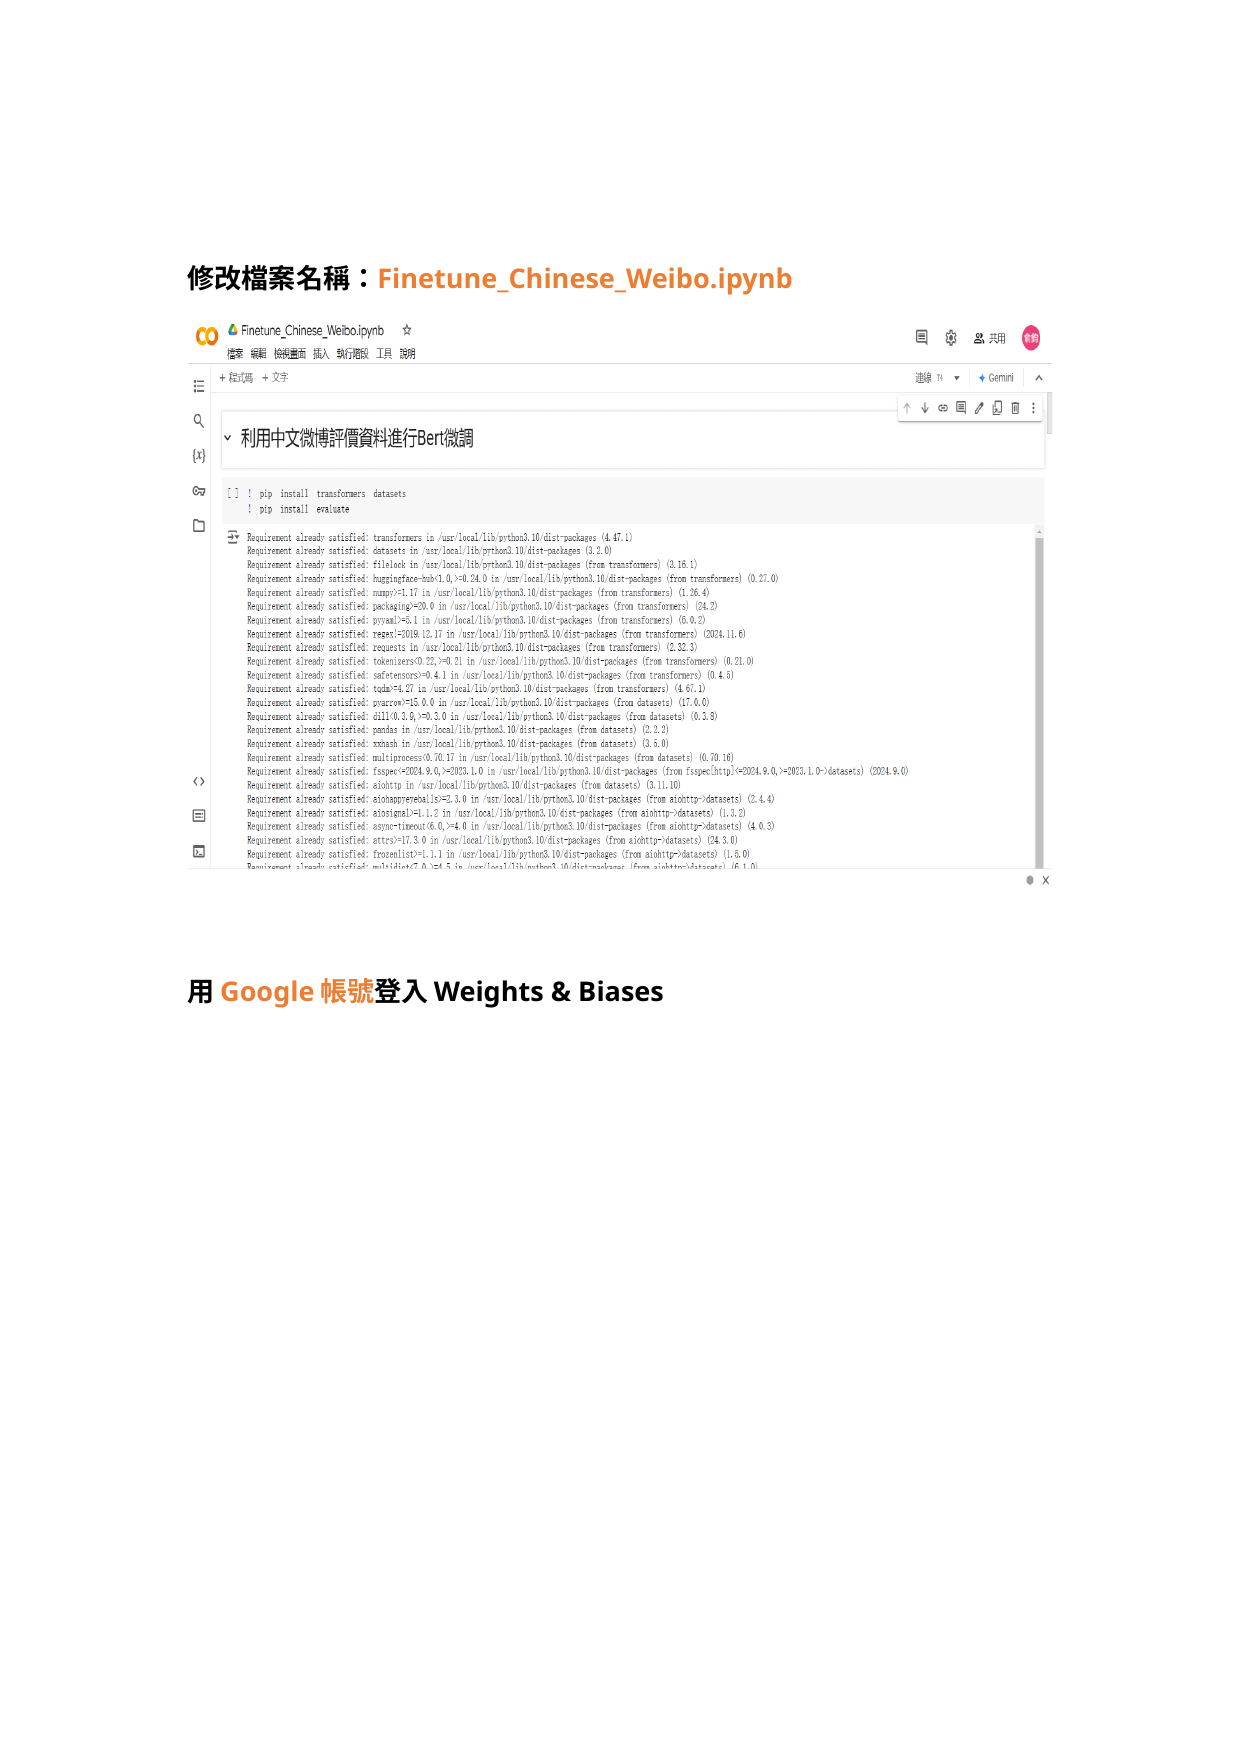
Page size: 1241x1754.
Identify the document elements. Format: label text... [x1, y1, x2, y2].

picture [187, 314, 1053, 889]
text 修改檔案名稱：Finetune_Chinese_Weibo.ipynb [187, 239, 1053, 314]
text 用Google帳號登入Weights & Biases [187, 952, 1053, 1027]
